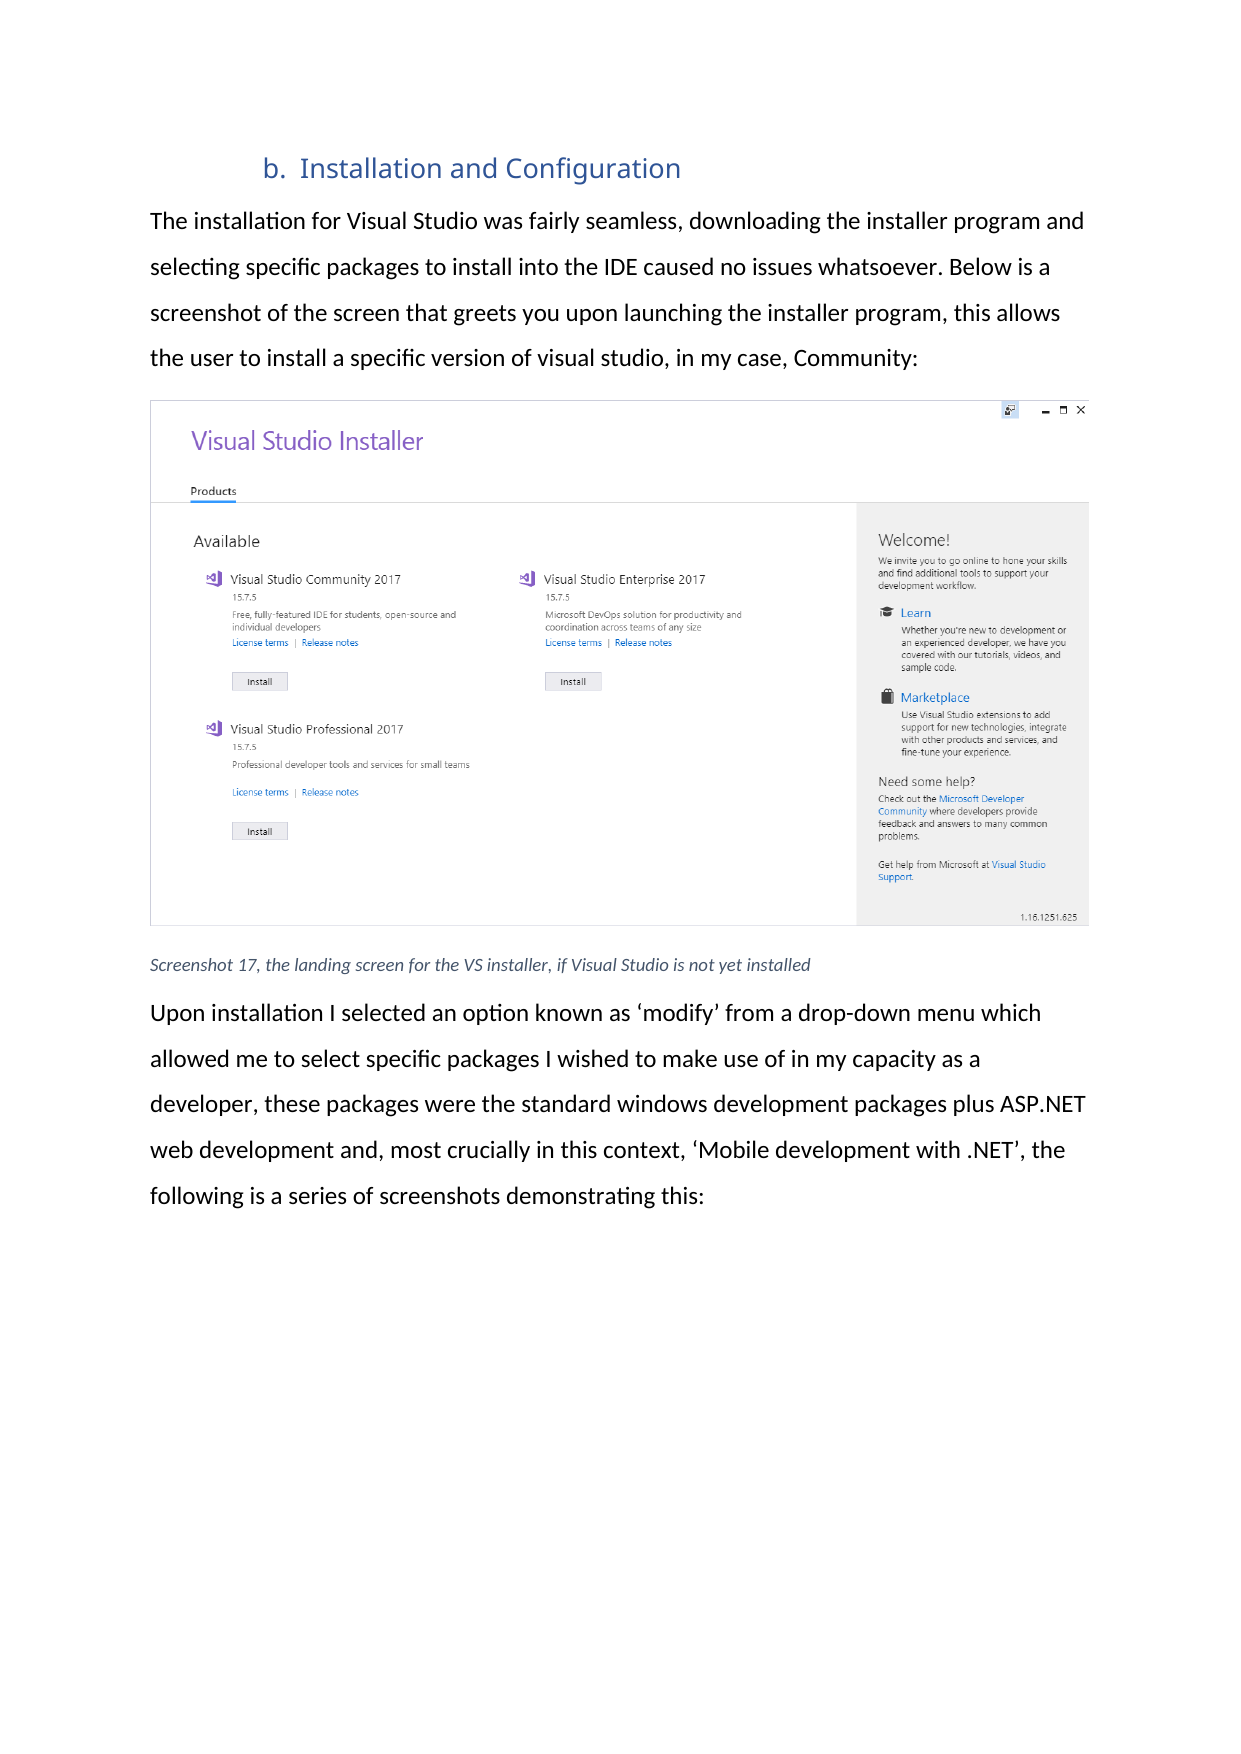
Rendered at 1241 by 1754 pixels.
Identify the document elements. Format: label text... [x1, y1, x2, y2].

subtitle Installation and Configuration [262, 150, 1090, 187]
picture [150, 400, 1089, 926]
text Screenshot 17, the landing screen for the VS installer, if Visual Studio is not yet installed [150, 953, 1090, 976]
text Upon installation I selected an option known as ‘modify’ from a drop-down menu which allowed me to select specific packages I wished to make use of in my capacity as a developer, these packages were the standard windows development packages plus ASP.NET web development and, most crucially in this context, ‘Mobile development with .NET’, the following is a series of screenshots demonstrating this: [150, 997, 1090, 1211]
text The installation for Visual Studio was fairly seamless, downloading the installer program and selecting specific packages to install into the IDE caused no issues whatsoever. Below is a screenshot of the screen that greets you upon launching the installer program, this allows the user to install a specific version of visual studio, in my case, Community: [150, 205, 1090, 373]
